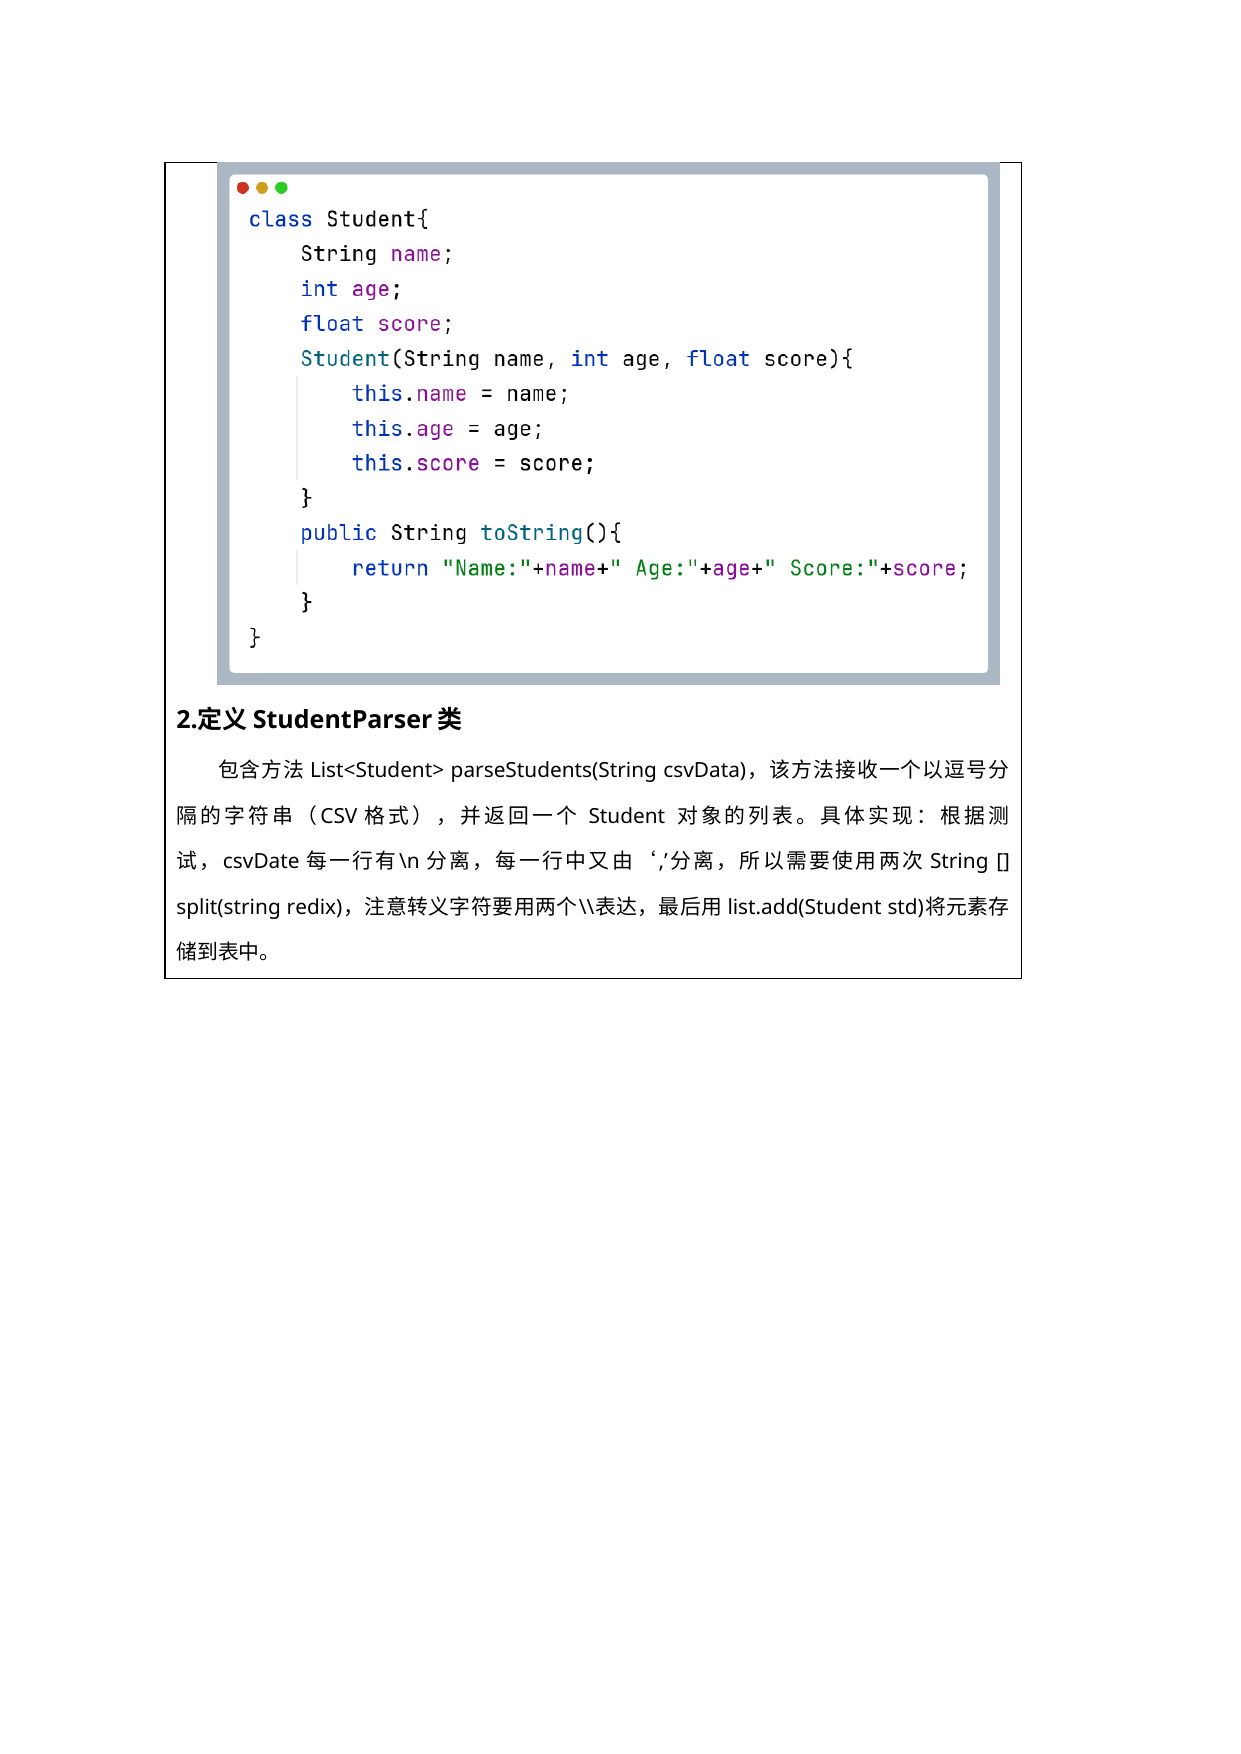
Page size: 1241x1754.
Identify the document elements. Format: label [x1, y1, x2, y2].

table_header [166, 163, 1021, 977]
picture [217, 162, 1000, 685]
